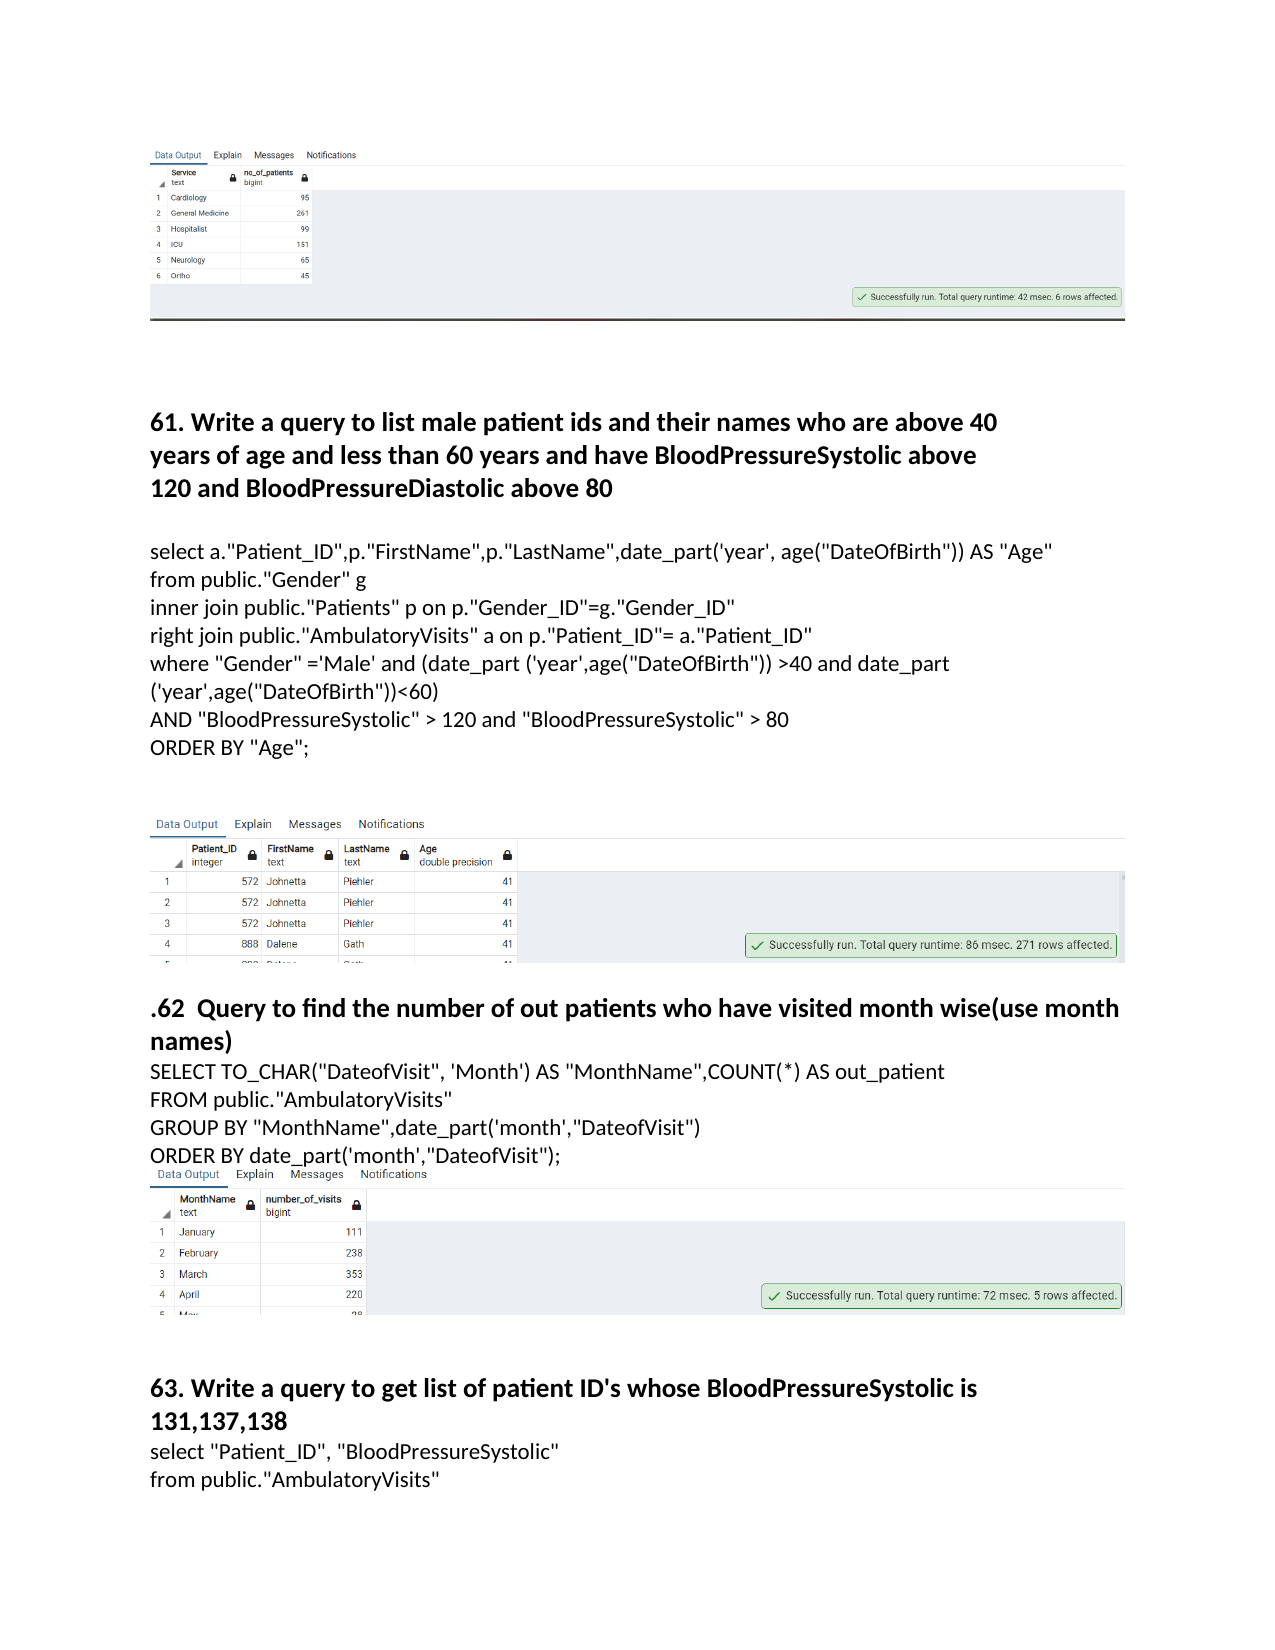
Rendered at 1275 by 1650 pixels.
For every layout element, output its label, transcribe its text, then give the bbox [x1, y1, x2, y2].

text where "Gender" ='Male' and (date_part ('year',age("DateOfBirth")) >40 and date_part ('year',age("DateOfBirth"))<60) [150, 649, 1125, 705]
text .62 Query to find the number of out patients who have visited month wise(use month names) [150, 991, 1125, 1057]
picture [150, 1169, 1125, 1315]
text SELECT TO_CHAR("DateofVisit", 'Month') AS "MonthName",COUNT(*) AS out_patient [150, 1057, 1125, 1085]
text 120 and BloodPressureDiastolic above 80 [150, 471, 1125, 504]
text AND "BloodPressureSystolic" > 120 and "BloodPressureSystolic" > 80 [150, 705, 1125, 733]
text years of age and less than 60 years and have BloodPressureSystolic above [150, 438, 1125, 471]
text 61. Write a query to list male patient ids and their names who are above 40 [150, 405, 1125, 438]
text ORDER BY "Age"; [150, 733, 1125, 761]
text GROUP BY "MonthName",date_part('month',"DateofVisit") [150, 1113, 1125, 1141]
text from public."AmbulatoryVisits" [150, 1465, 1125, 1493]
picture [150, 150, 1125, 321]
text ORDER BY date_part('month',"DateofVisit"); [150, 1141, 1125, 1169]
text 131,137,138 [150, 1404, 1125, 1437]
text from public."Gender" g [150, 565, 1125, 593]
picture [150, 817, 1125, 963]
text select "Patient_ID", "BloodPressureSystolic" [150, 1437, 1125, 1465]
text FROM public."AmbulatoryVisits" [150, 1085, 1125, 1113]
text inner join public."Patients" p on p."Gender_ID"=g."Gender_ID" [150, 593, 1125, 621]
text 63. Write a query to get list of patient ID's whose BloodPressureSystolic is [150, 1371, 1125, 1404]
text right join public."AmbulatoryVisits" a on p."Patient_ID"= a."Patient_ID" [150, 621, 1125, 649]
text select a."Patient_ID",p."FirstName",p."LastName",date_part('year', age("DateOfBirth")) AS "Age" [150, 537, 1125, 565]
